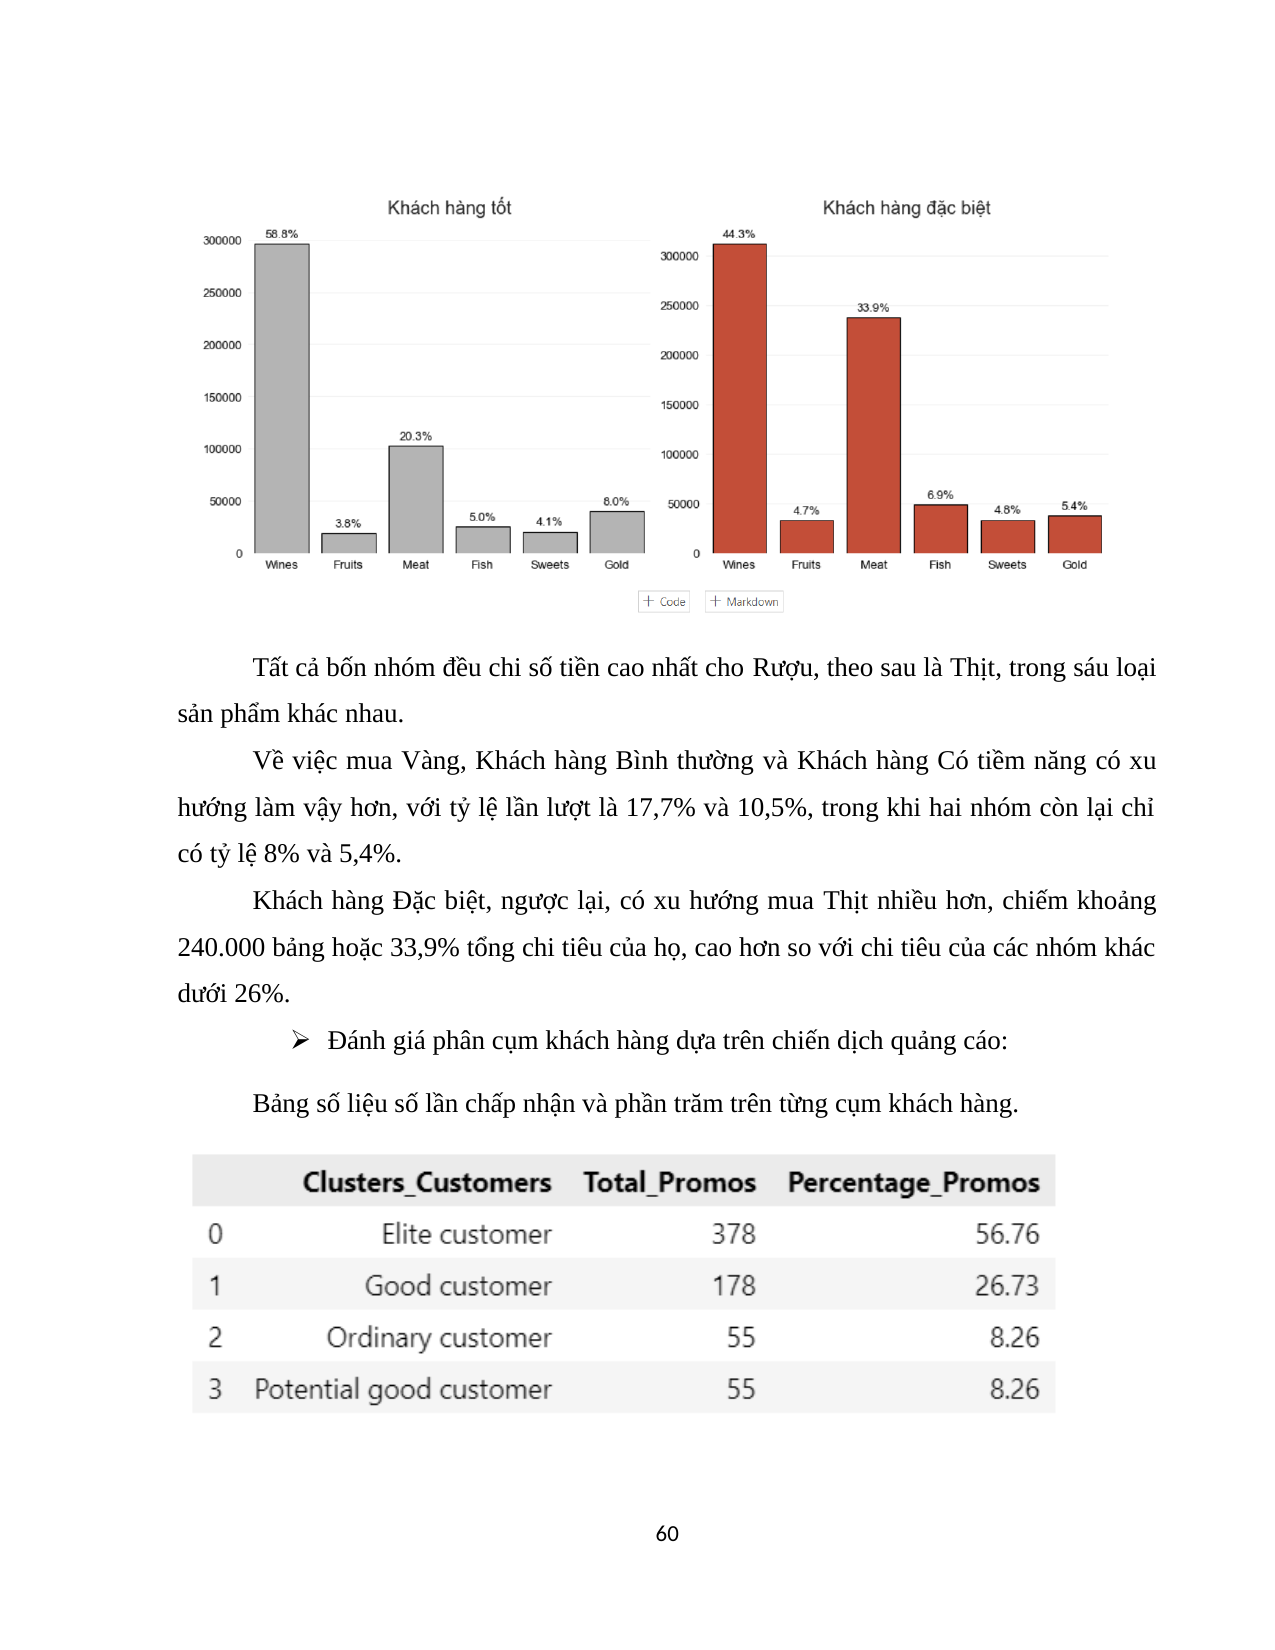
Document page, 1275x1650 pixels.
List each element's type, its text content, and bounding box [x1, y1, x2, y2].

picture [177, 177, 1157, 620]
text Khách hàng Đặc biệt, ngược lại, có xu hướng mua Thịt nhiều hơn, chiếm khoảng 240.000 bảng hoặc 33,9% tổng chi tiêu của họ, cao hơn so với chi tiêu của các nhóm khác dưới 26%. [177, 884, 1157, 1008]
picture [177, 1150, 1126, 1432]
text Tất cả bốn nhóm đều chi số tiền cao nhất cho Rượu, theo sau là Thịt, trong sáu loại sản phẩm khác nhau. [177, 651, 1157, 728]
text Về việc mua Vàng, Khách hàng Bình thường và Khách hàng Có tiềm năng có xu hướng làm vậy hơn, với tỷ lệ lần lượt là 17,7% và 10,5%, trong khi hai nhóm còn lại chỉ có tỷ lệ 8% và 5,4%. [177, 744, 1157, 868]
list Đánh giá phân cụm khách hàng dựa trên chiến dịch quảng cáo: [290, 1024, 1157, 1055]
text Bảng số liệu số lần chấp nhận và phần trăm trên từng cụm khách hàng. [177, 1087, 1157, 1119]
